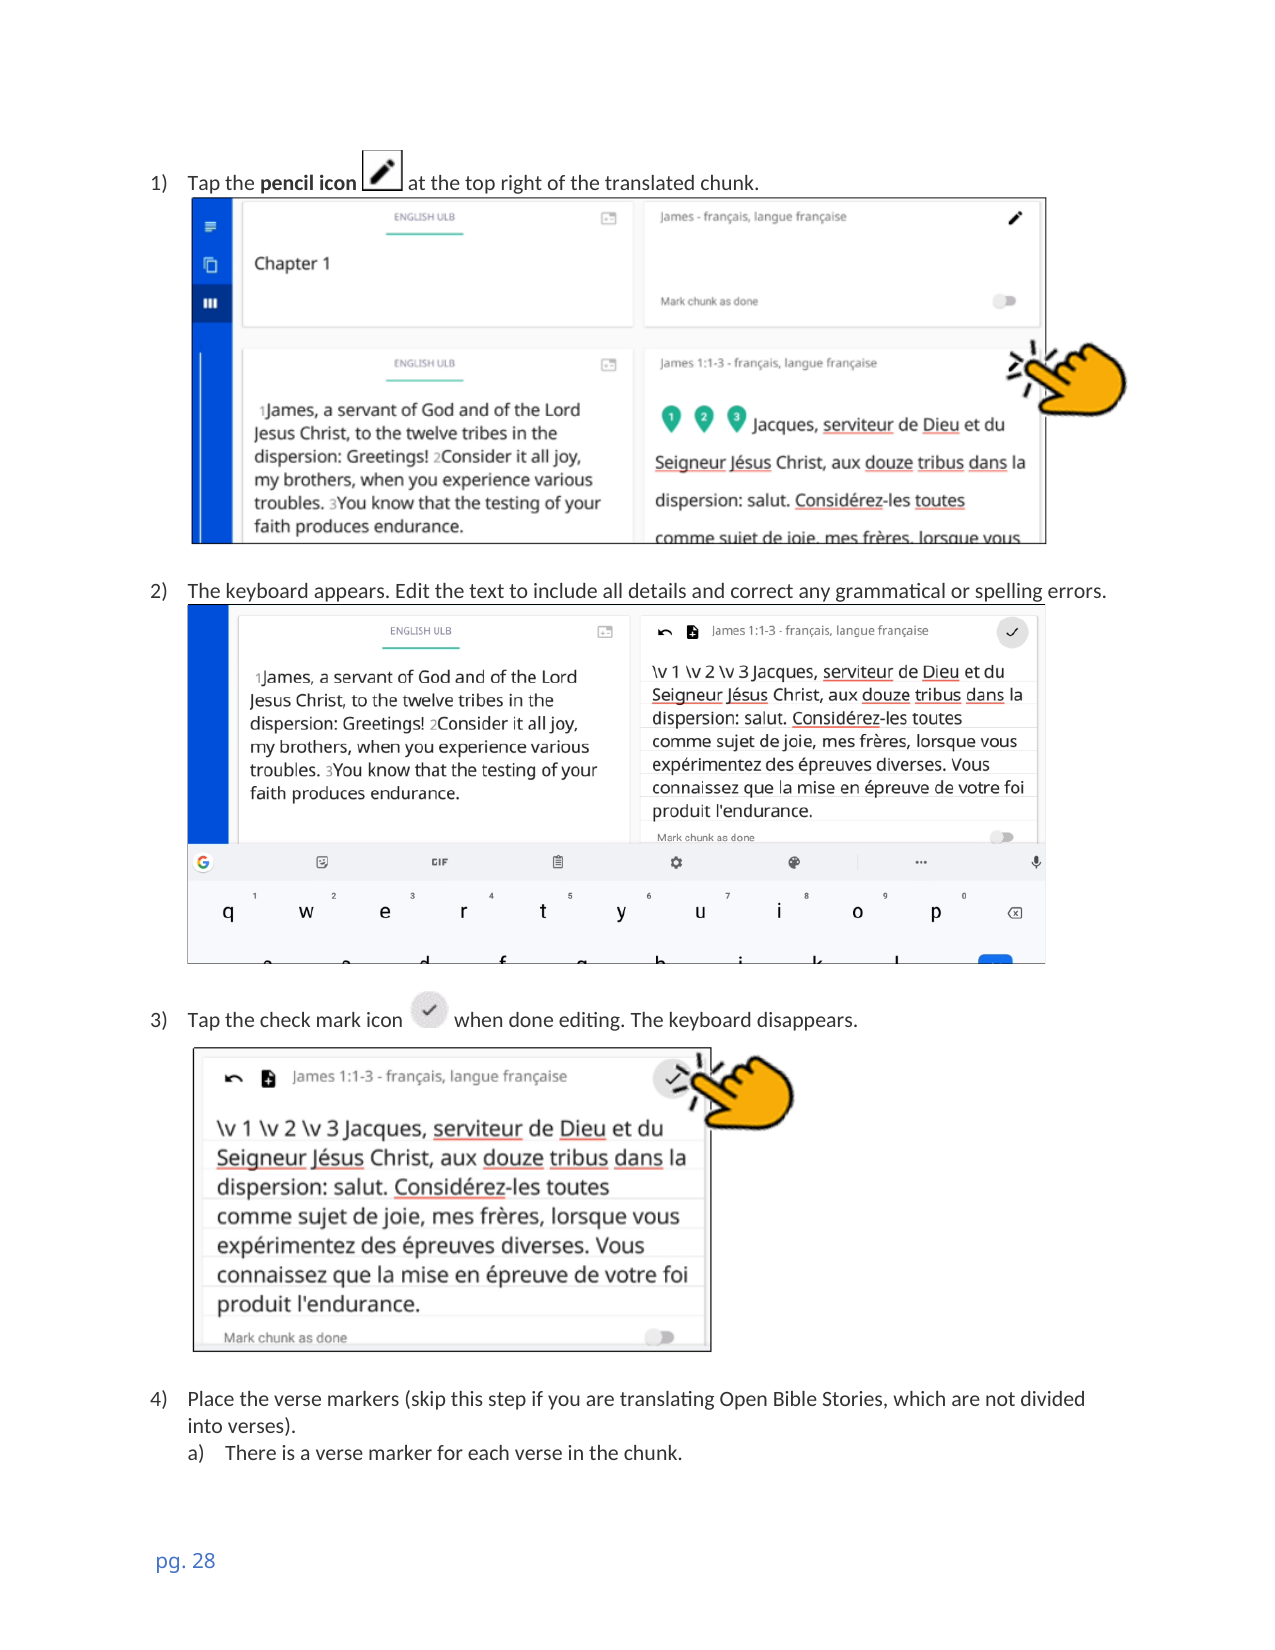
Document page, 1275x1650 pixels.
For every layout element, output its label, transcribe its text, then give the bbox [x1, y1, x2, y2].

picture [187, 604, 1046, 964]
picture [408, 991, 449, 1028]
picture [187, 196, 1132, 550]
list Place the verse markers (skip this step if you are translating Open Bible Stories, which are not divided into verses). [150, 1385, 1125, 1439]
picture [187, 1033, 802, 1358]
picture [362, 150, 403, 191]
list There is a verse marker for each verse in the chunk. [187, 1439, 1125, 1465]
